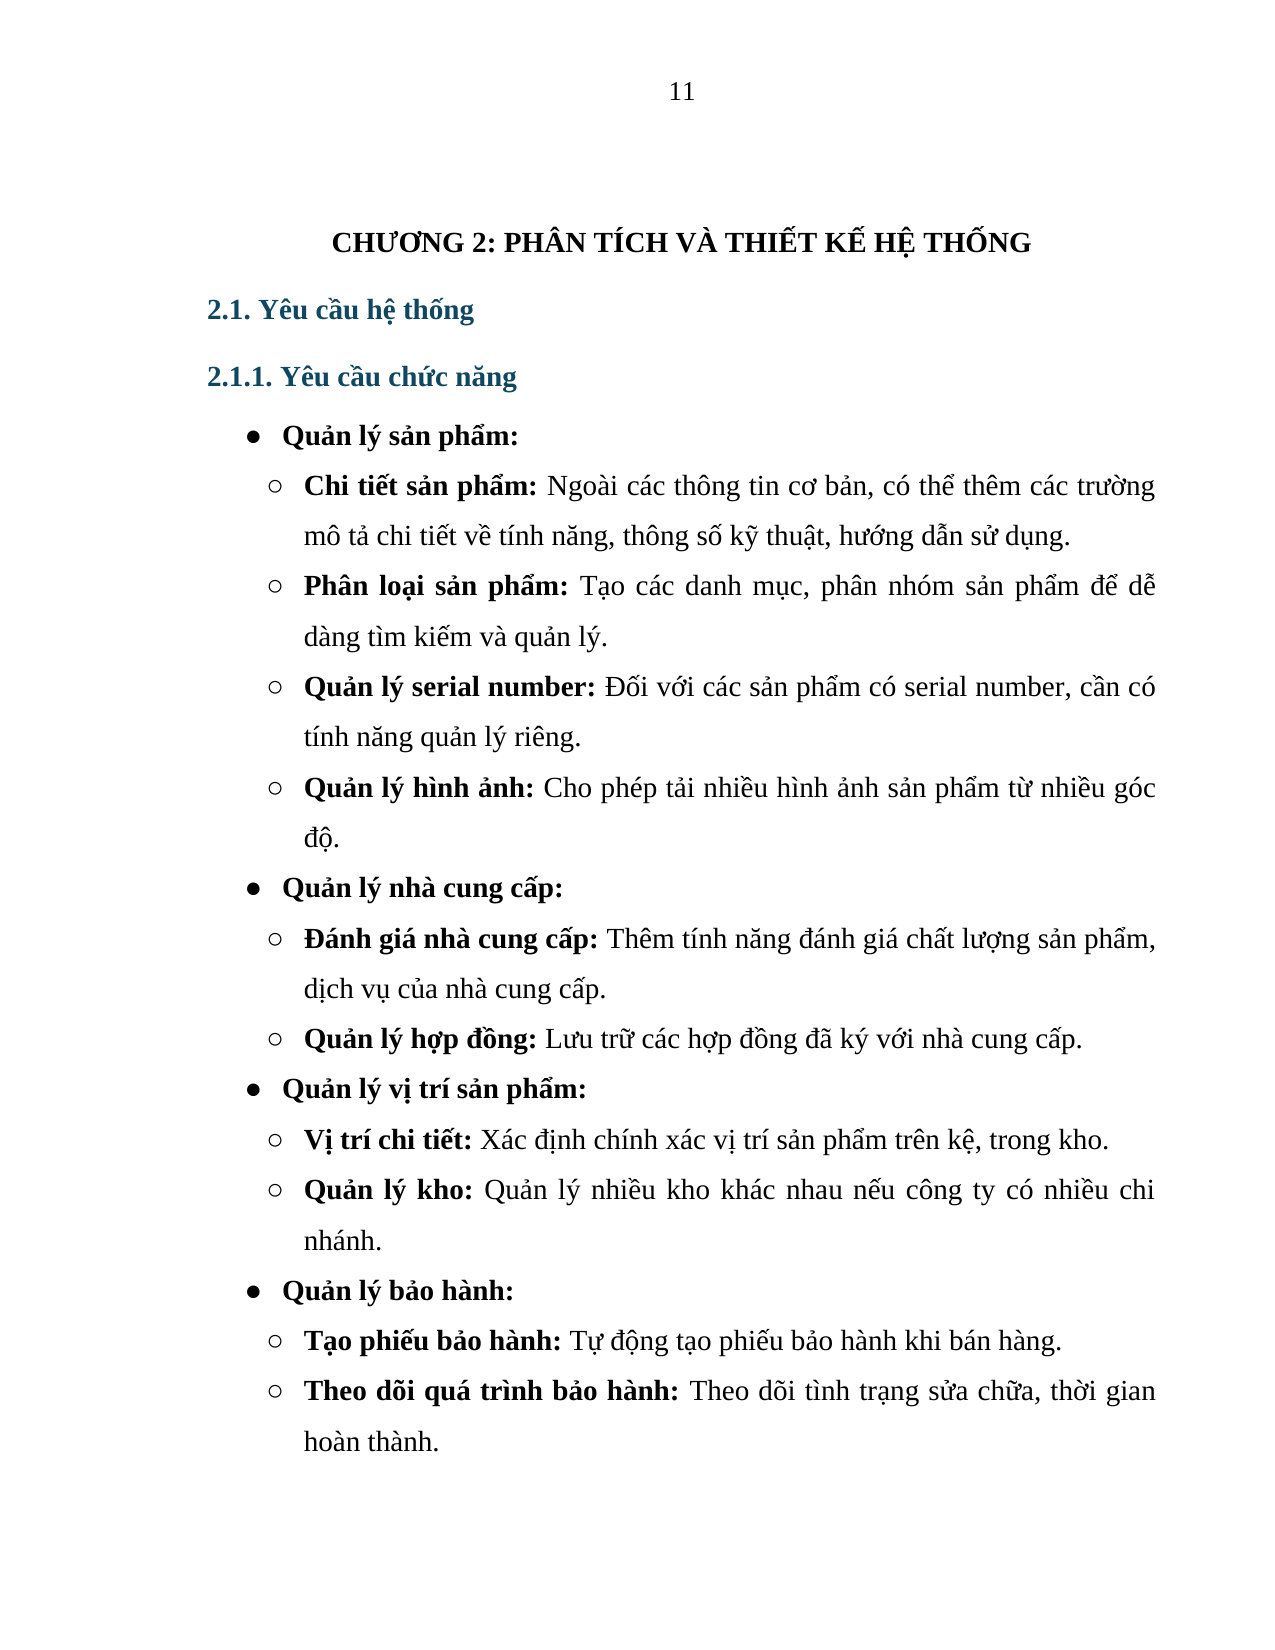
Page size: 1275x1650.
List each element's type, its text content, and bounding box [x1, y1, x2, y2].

subtitle 2.1. Yêu cầu hệ thống [207, 292, 1157, 326]
subtitle CHƯƠNG 2: PHÂN TÍCH VÀ THIẾT KẾ HỆ THỐNG [207, 225, 1157, 258]
list Quản lý sản phẩm: [244, 418, 1157, 451]
list Vị trí chi tiết: Xác định chính xác vị trí sản phẩm trên kệ, trong kho. [266, 1122, 1157, 1156]
list Quản lý serial number: Đối với các sản phẩm có serial number, cần có tính năng quản lý riêng. [266, 669, 1157, 753]
list Theo dõi quá trình bảo hành: Theo dõi tình trạng sửa chữa, thời gian hoàn thành. [266, 1373, 1157, 1457]
list Quản lý hợp đồng: Lưu trữ các hợp đồng đã ký với nhà cung cấp. [266, 1021, 1157, 1055]
list Đánh giá nhà cung cấp: Thêm tính năng đánh giá chất lượng sản phẩm, dịch vụ của nhà cung cấp. [266, 921, 1157, 1004]
list Quản lý nhà cung cấp: [244, 870, 1157, 904]
list Chi tiết sản phẩm: Ngoài các thông tin cơ bản, có thể thêm các trường mô tả chi tiết về tính năng, thông số kỹ thuật, hướng dẫn sử dụng. [266, 468, 1157, 552]
list Quản lý kho: Quản lý nhiều kho khác nhau nếu công ty có nhiều chi nhánh. [266, 1172, 1157, 1256]
list Quản lý hình ảnh: Cho phép tải nhiều hình ảnh sản phẩm từ nhiều góc độ. [266, 770, 1157, 854]
subtitle 2.1.1. Yêu cầu chức năng [207, 359, 1157, 392]
list Quản lý bảo hành: [244, 1273, 1157, 1306]
list Quản lý vị trí sản phẩm: [244, 1072, 1157, 1105]
list Phân loại sản phẩm: Tạo các danh mục, phân nhóm sản phẩm để dễ dàng tìm kiếm và quản lý. [266, 568, 1157, 652]
list Tạo phiếu bảo hành: Tự động tạo phiếu bảo hành khi bán hàng. [266, 1323, 1157, 1357]
